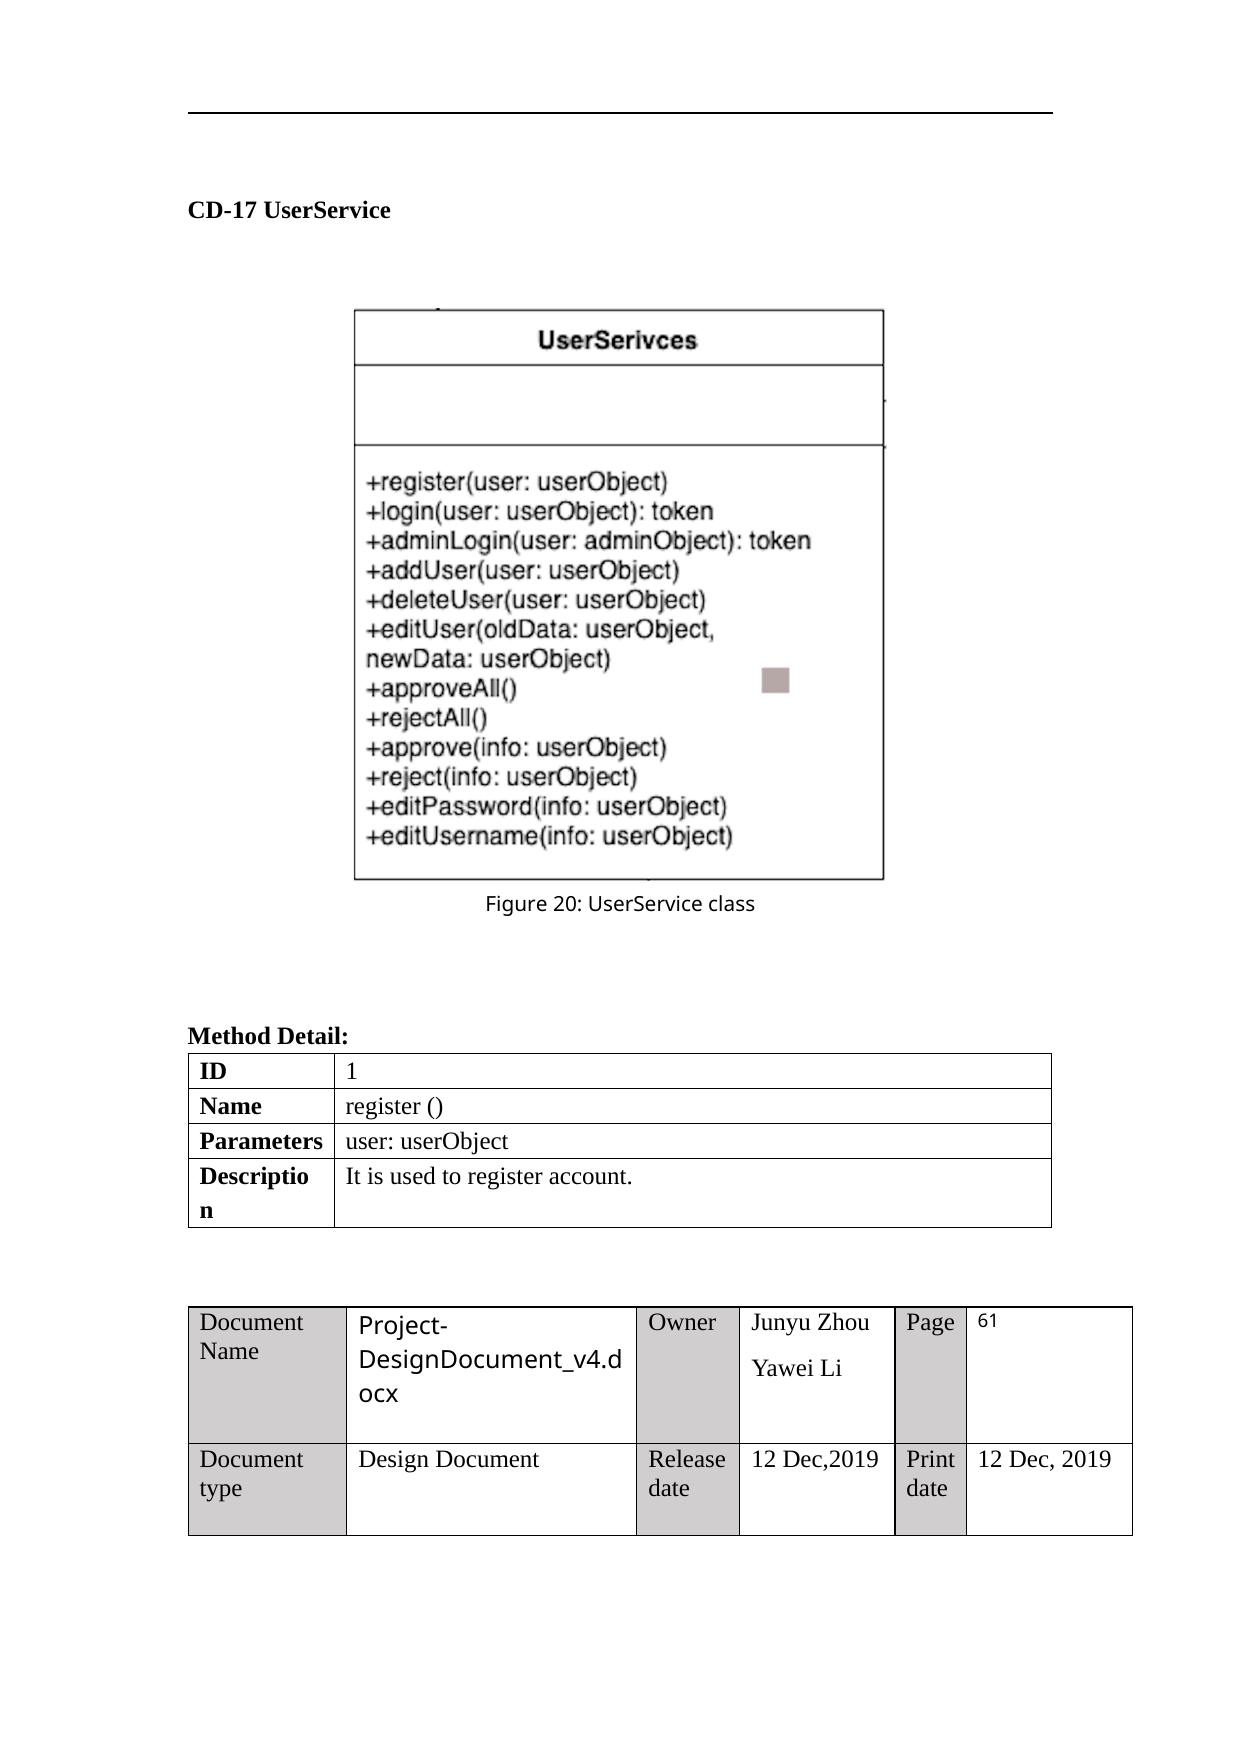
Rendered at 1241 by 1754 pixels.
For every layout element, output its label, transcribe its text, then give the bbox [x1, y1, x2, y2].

table_cell Description [189, 1159, 334, 1227]
table_cell user: userObject [335, 1124, 1051, 1158]
table_header ID [189, 1054, 334, 1088]
text Method Detail: [187, 1019, 1053, 1053]
table_cell Parameters [189, 1124, 334, 1158]
picture [353, 308, 887, 881]
table_cell register () [335, 1089, 1051, 1123]
text Figure 20: UserService class [187, 886, 1053, 920]
table_header 1 [335, 1054, 1051, 1088]
table_cell It is used to register account. [335, 1159, 1051, 1227]
subtitle CD-17 UserService [187, 193, 1053, 227]
table_cell Name [189, 1089, 334, 1123]
